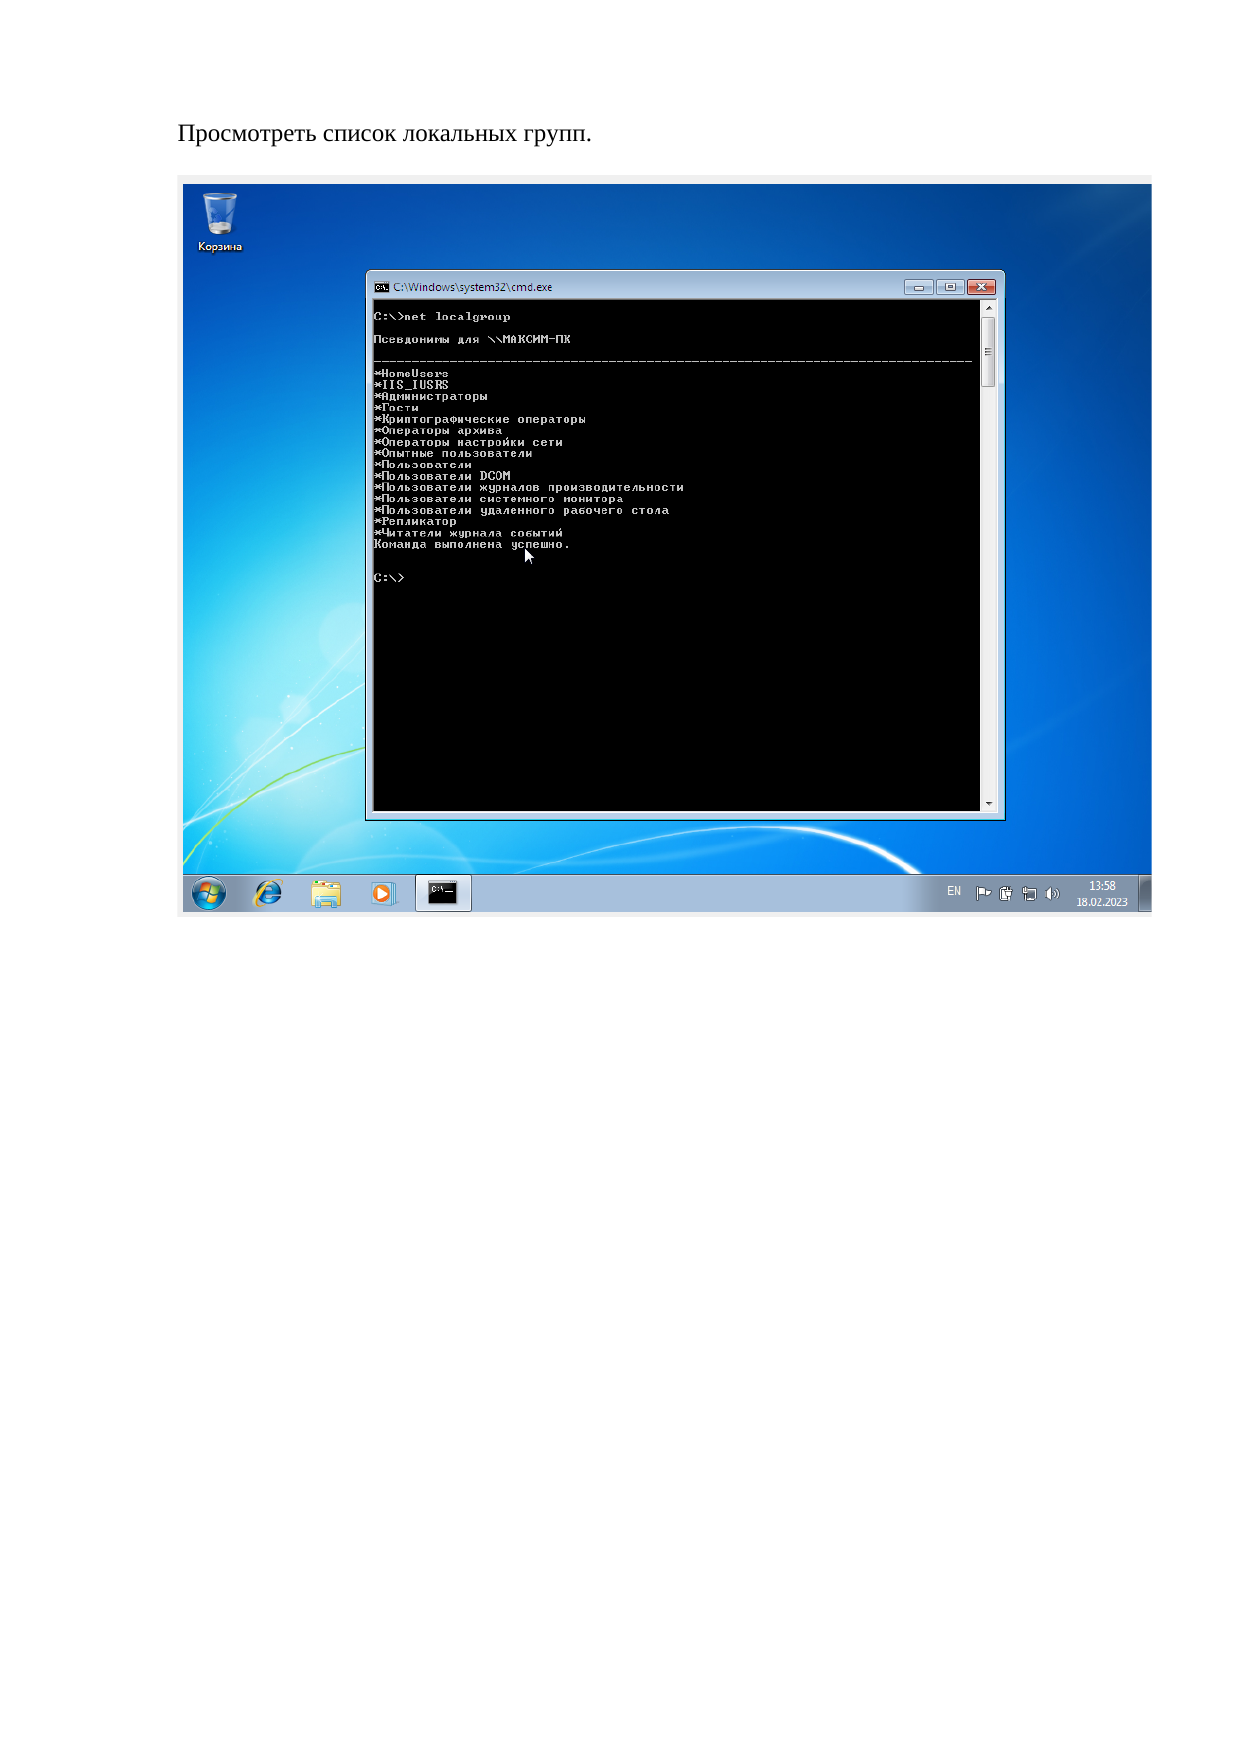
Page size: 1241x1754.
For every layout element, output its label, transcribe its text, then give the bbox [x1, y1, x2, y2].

text Просмотреть список локальных групп. [177, 118, 1152, 147]
picture [177, 175, 1152, 917]
